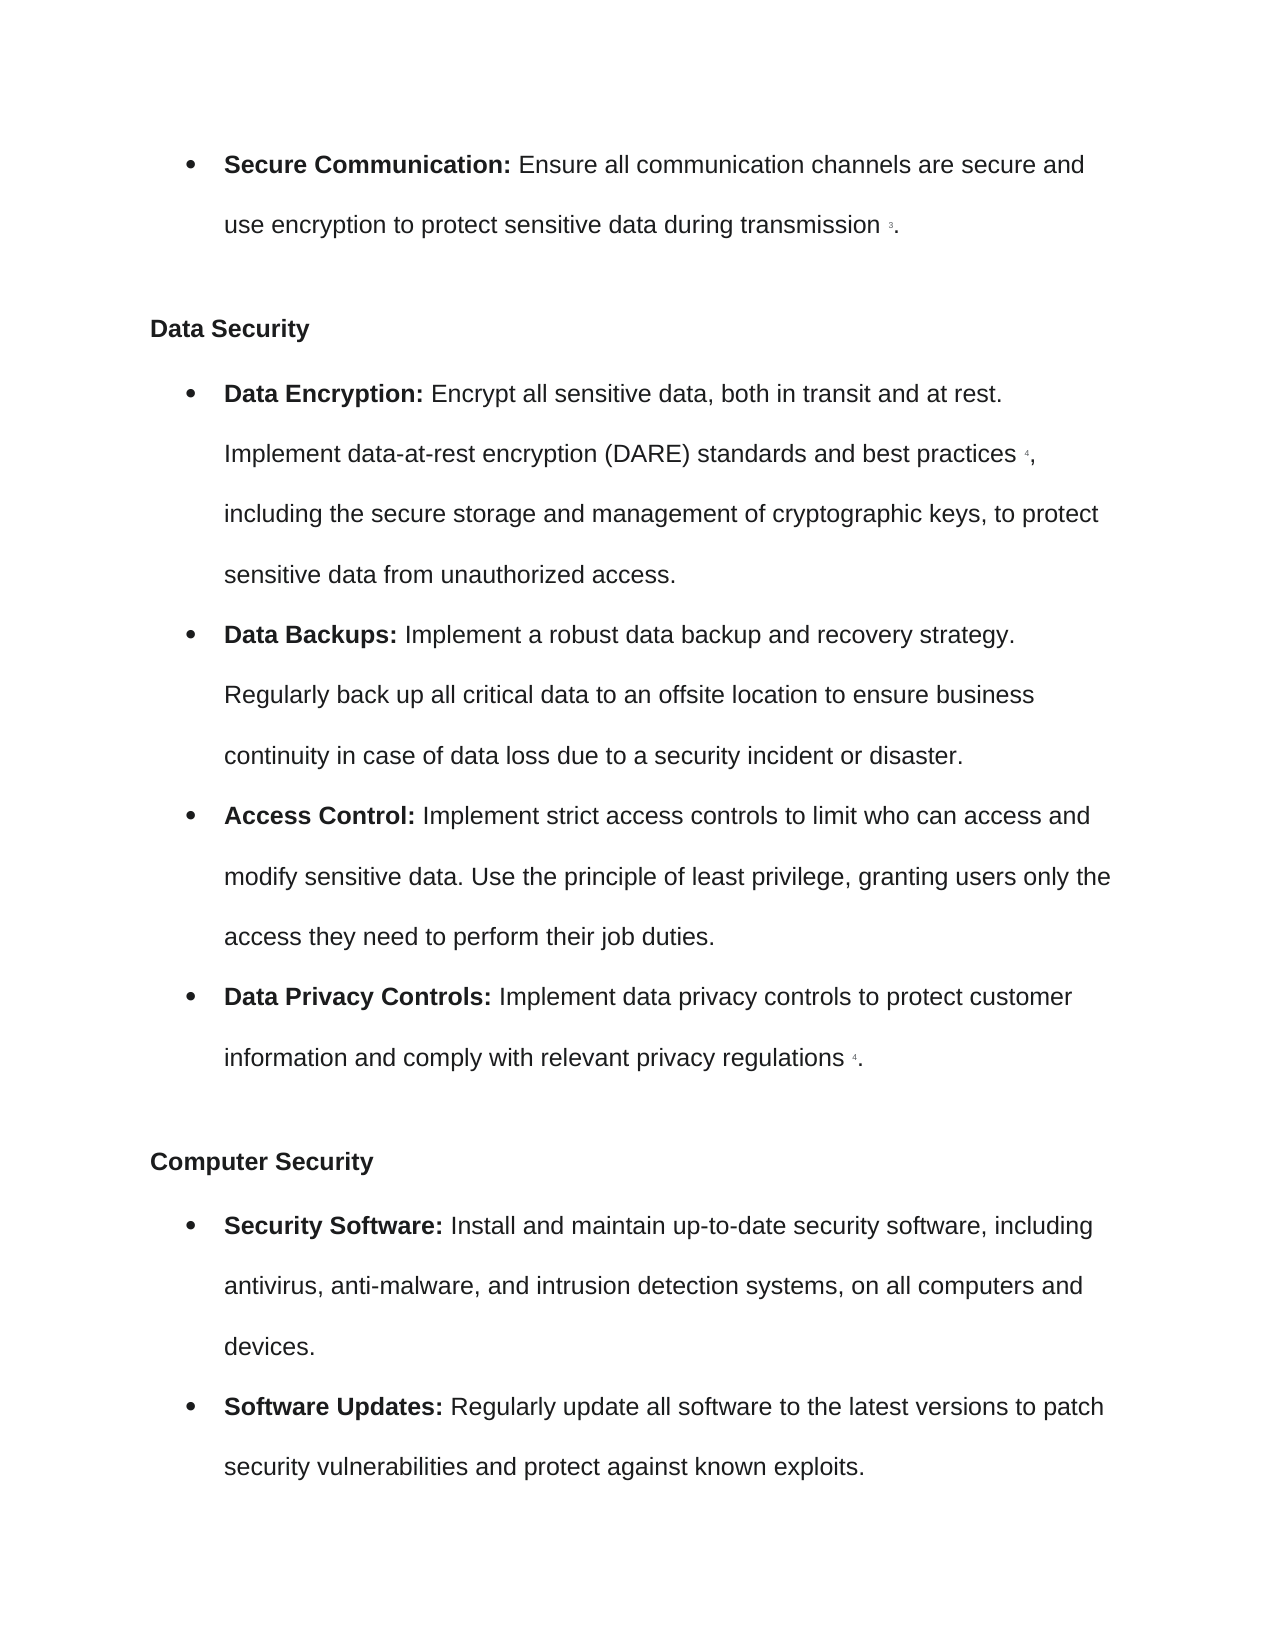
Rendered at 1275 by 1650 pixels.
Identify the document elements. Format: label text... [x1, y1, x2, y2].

list Secure Communication: Ensure all communication channels are secure and use encryption to protect sensitive data during transmission 3. [186, 150, 1125, 239]
list Data Backups: Implement a robust data backup and recovery strategy. Regularly back up all critical data to an offsite location to ensure business continuity in case of data loss due to a security incident or disaster. [186, 620, 1125, 769]
list Data Encryption: Encrypt all sensitive data, both in transit and at rest. Implement data-at-rest encryption (DARE) standards and best practices 4, including the secure storage and management of cryptographic keys, to protect sensitive data from unauthorized access. [186, 379, 1125, 588]
list Access Control: Implement strict access controls to limit who can access and modify sensitive data. Use the principle of least privilege, granting users only the access they need to perform their job duties. [186, 801, 1125, 951]
list Data Privacy Controls: Implement data privacy controls to protect customer information and comply with relevant privacy regulations 4. [186, 982, 1125, 1071]
subtitle Data Security [150, 314, 1125, 343]
list Software Updates: Regularly update all software to the latest versions to patch security vulnerabilities and protect against known exploits. [186, 1392, 1125, 1481]
list Security Software: Install and maintain up-to-date security software, including antivirus, anti-malware, and intrusion detection systems, on all computers and devices. [186, 1211, 1125, 1360]
subtitle Computer Security [150, 1147, 1125, 1175]
